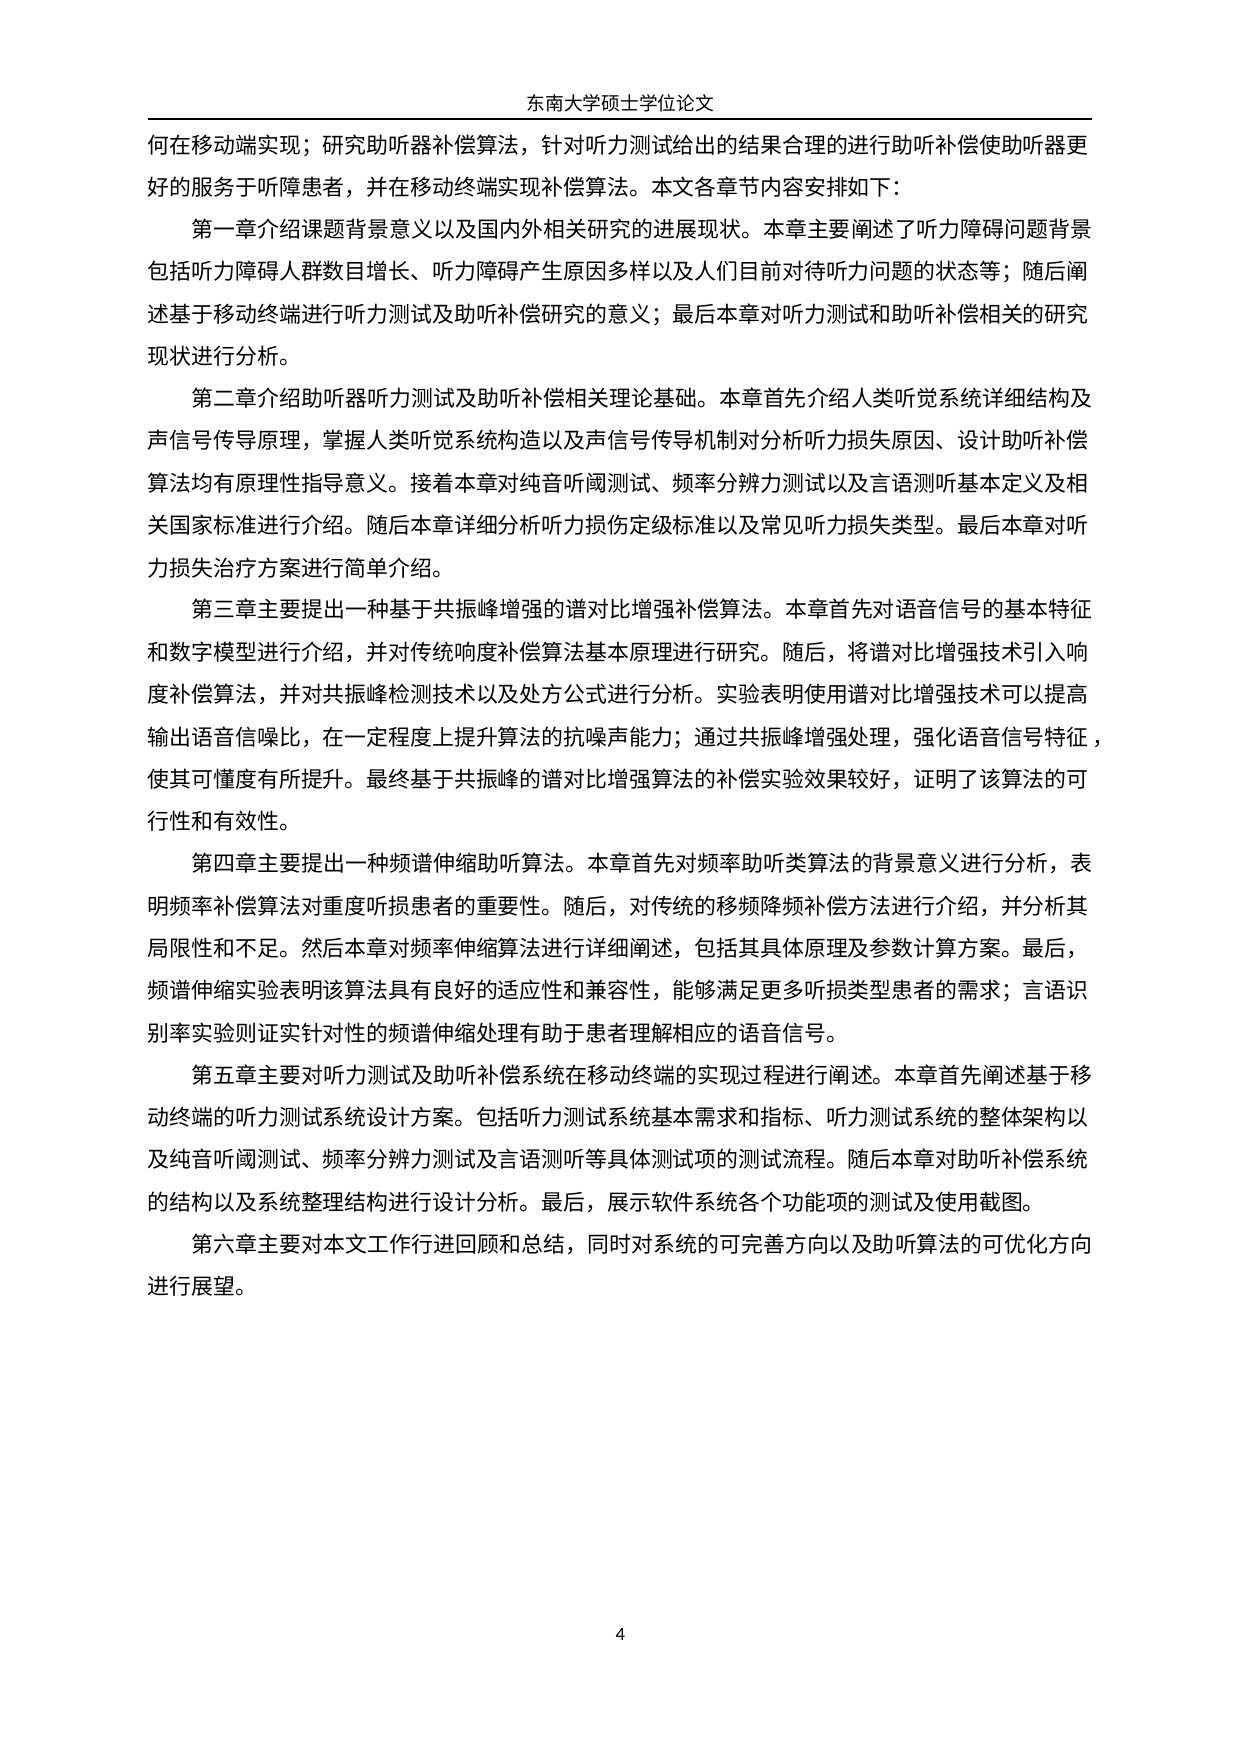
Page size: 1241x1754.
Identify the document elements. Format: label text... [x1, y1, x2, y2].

text 第三章主要提出一种基于共振峰增强的谱对比增强补偿算法。本章首先对语音信号的基本特征和数字模型进行介绍，并对传统响度补偿算法基本原理进行研究。随后，将谱对比增强技术引入响度补偿算法，并对共振峰检测技术以及处方公式进行分析。实验表明使用谱对比增强技术可以提高输出语音信噪比，在一定程度上提升算法的抗噪声能力；通过共振峰增强处理，强化语音信号特征，使其可懂度有所提升。最终基于共振峰的谱对比增强算法的补偿实验效果较好，证明了该算法的可行性和有效性。 [148, 591, 1092, 837]
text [148, 126, 1092, 203]
text 第二章介绍助听器听力测试及助听补偿相关理论基础。本章首先介绍人类听觉系统详细结构及声信号传导原理，掌握人类听觉系统构造以及声信号传导机制对分析听力损失原因、设计助听补偿算法均有原理性指导意义。接着本章对纯音听阈测试、频率分辨力测试以及言语测听基本定义及相关国家标准进行介绍。随后本章详细分析听力损伤定级标准以及常见听力损失类型。最后本章对听力损失治疗方案进行简单介绍。 [148, 380, 1092, 583]
text 第六章主要对本文工作行进回顾和总结，同时对系统的可完善方向以及助听算法的可优化方向进行展望。 [148, 1226, 1092, 1302]
text 第一章介绍课题背景意义以及国内外相关研究的进展现状。本章主要阐述了听力障碍问题背景，包括听力障碍人群数目增长、听力障碍产生原因多样以及人们目前对待听力问题的状态等；随后阐述基于移动终端进行听力测试及助听补偿研究的意义；最后本章对听力测试和助听补偿相关的研究现状进行分析。 [148, 211, 1092, 372]
text 第五章主要对听力测试及助听补偿系统在移动终端的实现过程进行阐述。本章首先阐述基于移动终端的听力测试系统设计方案。包括听力测试系统基本需求和指标、听力测试系统的整体架构以及纯音听阈测试、频率分辨力测试及言语测听等具体测试项的测试流程。随后本章对助听补偿系统的结构以及系统整理结构进行设计分析。最后，展示软件系统各个功能项的测试及使用截图。 [148, 1057, 1092, 1218]
text 第四章主要提出一种频谱伸缩助听算法。本章首先对频率助听类算法的背景意义进行分析，表明频率补偿算法对重度听损患者的重要性。随后，对传统的移频降频补偿方法进行介绍，并分析其局限性和不足。然后本章对频率伸缩算法进行详细阐述，包括其具体原理及参数计算方案。最后，频谱伸缩实验表明该算法具有良好的适应性和兼容性，能够满足更多听损类型患者的需求；言语识别率实验则证实针对性的频谱伸缩处理有助于患者理解相应的语音信号。 [148, 845, 1092, 1049]
